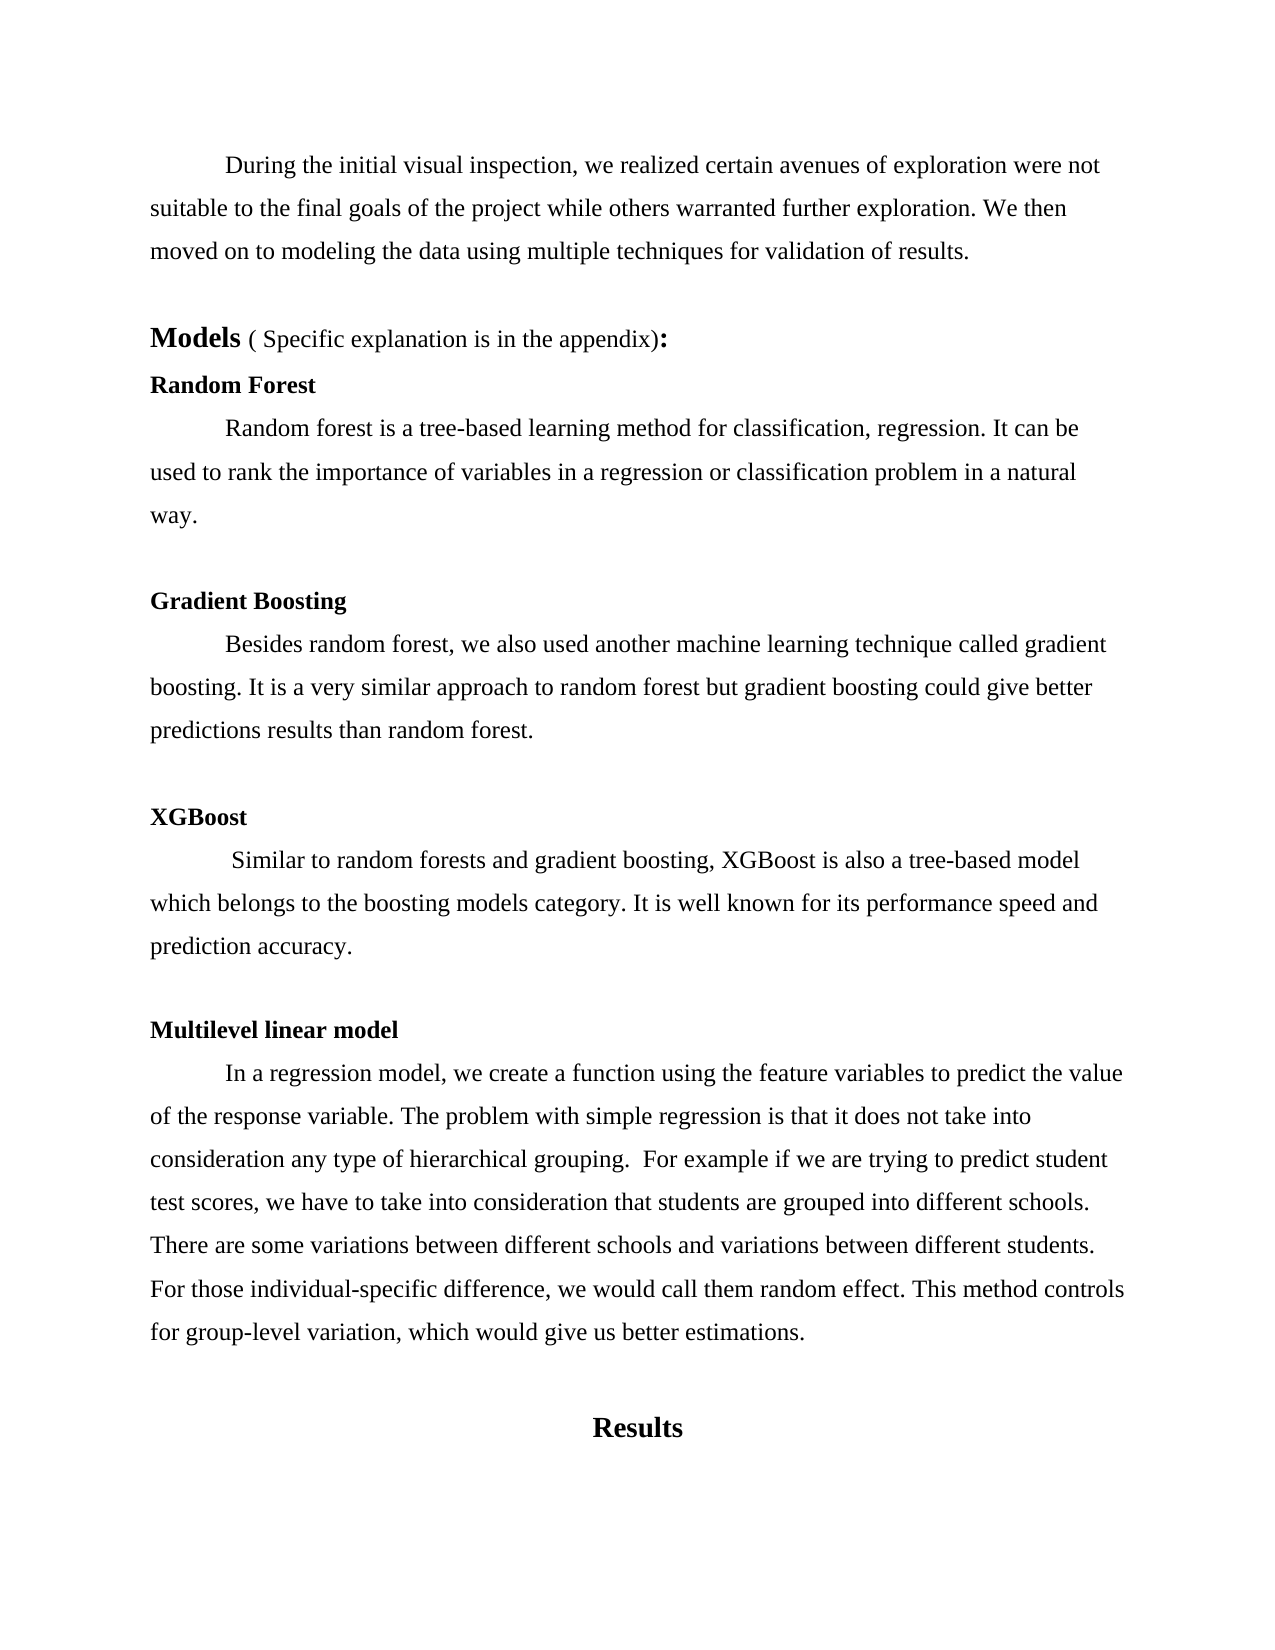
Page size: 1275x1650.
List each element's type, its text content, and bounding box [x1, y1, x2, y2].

text Random forest is a tree-based learning method for classification, regression. It can be used to rank the importance of variables in a regression or classification problem in a natural way. [150, 413, 1125, 528]
text Models ( Specific explanation is in the appendix): [150, 320, 1125, 354]
text During the initial visual inspection, we realized certain avenues of exploration were not suitable to the final goals of the project while others warranted further exploration. We then moved on to modeling the data using multiple techniques for validation of results. [150, 150, 1125, 265]
text Random Forest [150, 370, 1125, 399]
text Besides random forest, we also used another machine learning technique called gradient boosting. It is a very similar approach to random forest but gradient boosting could give better predictions results than random forest. [150, 629, 1125, 744]
text In a regression model, we create a function using the feature variables to predict the value of the response variable. The problem with simple regression is that it does not take into consideration any type of hierarchical grouping. For example if we are trying to predict student test scores, we have to take into consideration that students are grouped into different schools. There are some variations between different schools and variations between different students. For those individual-specific difference, we would call them random effect. This method controls for group-level variation, which would give us better estimations. [150, 1058, 1125, 1346]
text Gradient Boosting [150, 586, 1125, 615]
text XGBoost [150, 802, 1125, 830]
text Results [150, 1410, 1125, 1444]
text Similar to random forests and gradient boosting, XGBoost is also a tree-based model which belongs to the boosting models category. It is well known for its performance speed and prediction accuracy. [150, 845, 1125, 960]
text Multilevel linear model [150, 1015, 1125, 1044]
